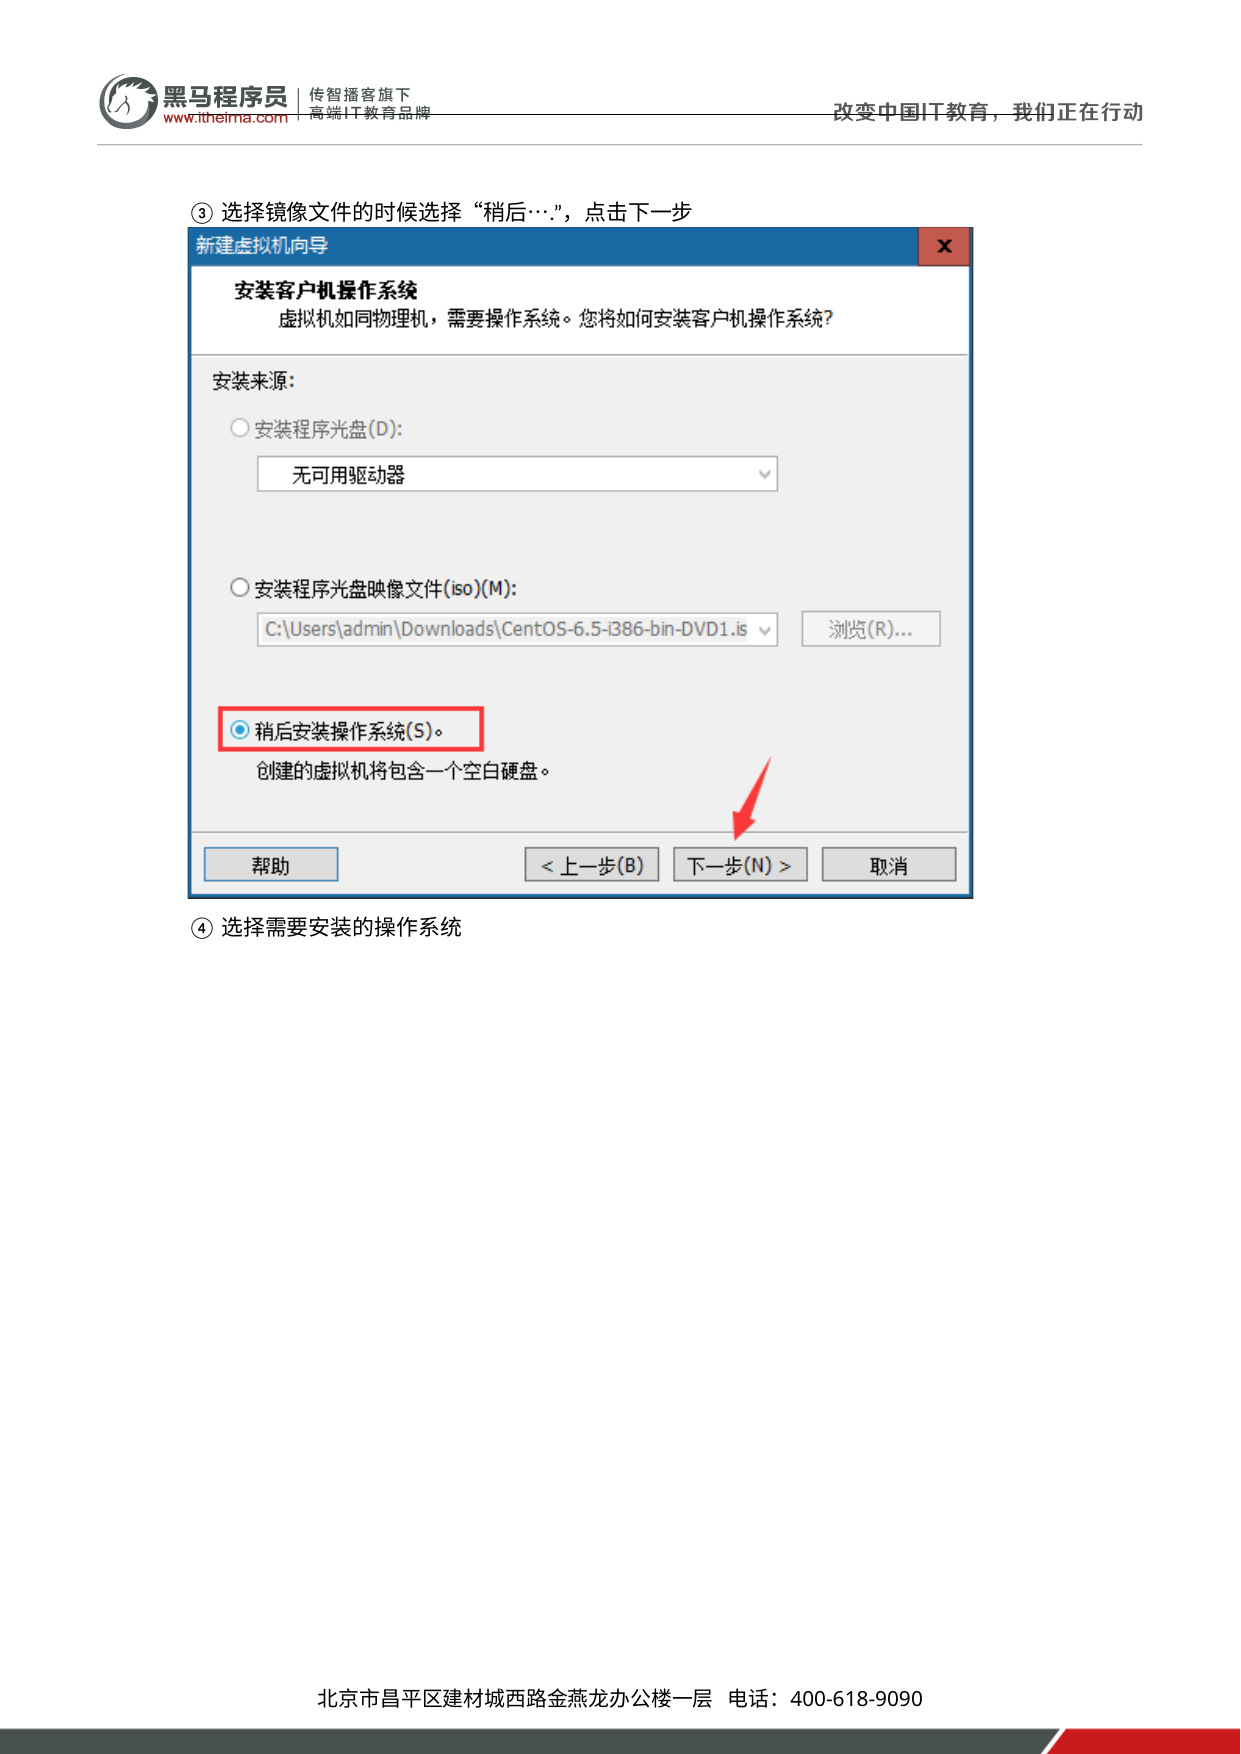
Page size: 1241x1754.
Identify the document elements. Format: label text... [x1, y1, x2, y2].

picture [187, 227, 974, 899]
text ③选择镜像文件的时候选择“稍后….”，点击下一步 [187, 194, 1053, 227]
picture [0, 3, 1241, 153]
text ④选择需要安装的操作系统 [187, 909, 1053, 942]
picture [0, 1669, 1241, 1754]
